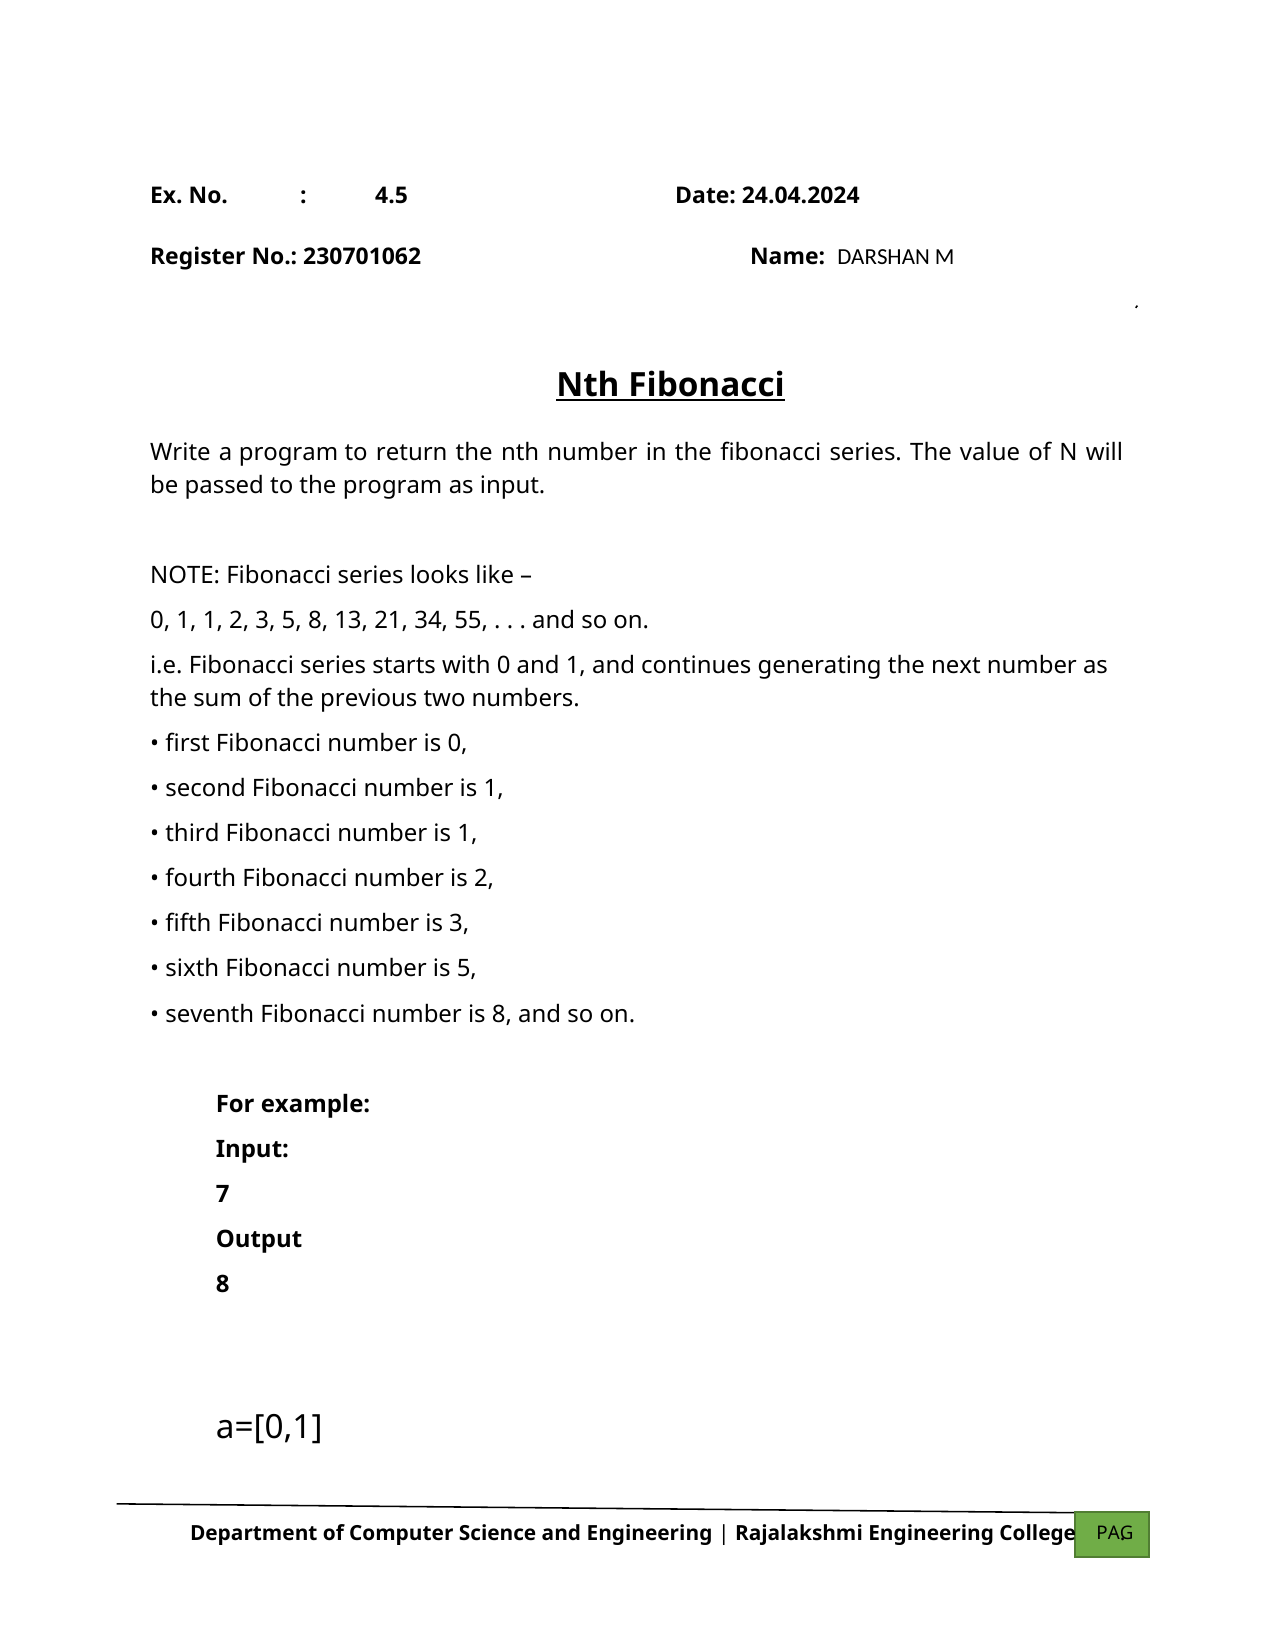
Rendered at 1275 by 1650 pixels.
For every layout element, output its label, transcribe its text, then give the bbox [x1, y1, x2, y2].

text Register No.: 230701062 Name: DARSHAN M [150, 239, 1125, 271]
text Input: [216, 1132, 1125, 1164]
text Output [216, 1222, 1125, 1254]
text For example: [216, 1087, 1125, 1119]
text • sixth Fibonacci number is 5, [150, 951, 1125, 984]
text Ex. No. : 4.5 Date: 24.04.2024 [150, 179, 1125, 210]
text Nth Fibonacci [216, 360, 1125, 406]
text • second Fibonacci number is 1, [150, 771, 1125, 803]
text • fifth Fibonacci number is 3, [150, 906, 1125, 939]
text NOTE: Fibonacci series looks like – [150, 558, 1125, 590]
text • third Fibonacci number is 1, [150, 816, 1125, 848]
text 8 [216, 1267, 1125, 1299]
text 7 [216, 1177, 1125, 1209]
text a=[0,1] [216, 1403, 1125, 1449]
text 0, 1, 1, 2, 3, 5, 8, 13, 21, 34, 55, . . . and so on. [150, 603, 1125, 636]
text i.e. Fibonacci series starts with 0 and 1, and continues generating the next number as the sum of the previous two numbers. [150, 648, 1125, 713]
text • seventh Fibonacci number is 8, and so on. [150, 996, 1125, 1029]
text Write a program to return the nth number in the fibonacci series. The value of N will be passed to the program as input. [150, 435, 1125, 500]
text • first Fibonacci number is 0, [150, 726, 1125, 758]
text • fourth Fibonacci number is 2, [150, 861, 1125, 894]
